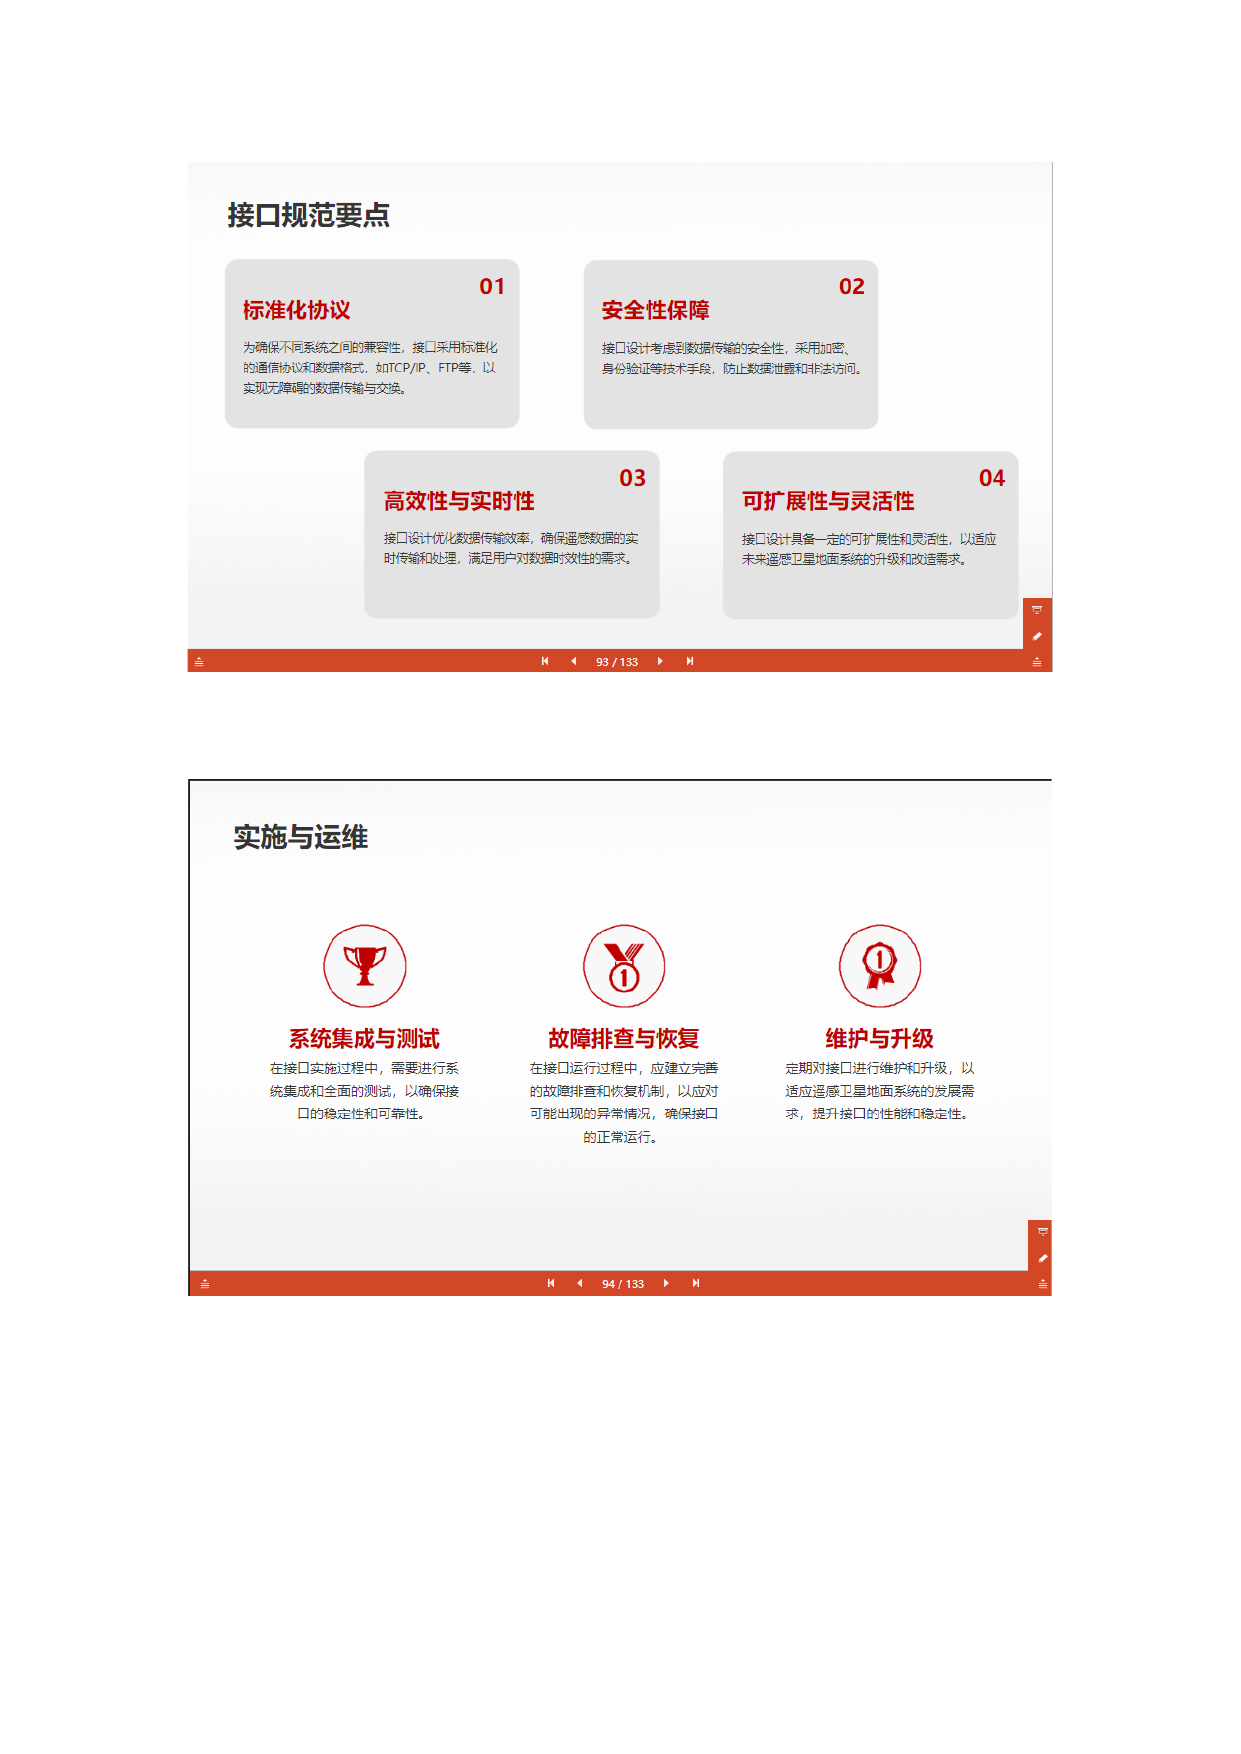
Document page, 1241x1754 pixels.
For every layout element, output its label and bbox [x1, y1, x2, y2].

picture [187, 779, 1052, 1296]
picture [187, 162, 1053, 672]
